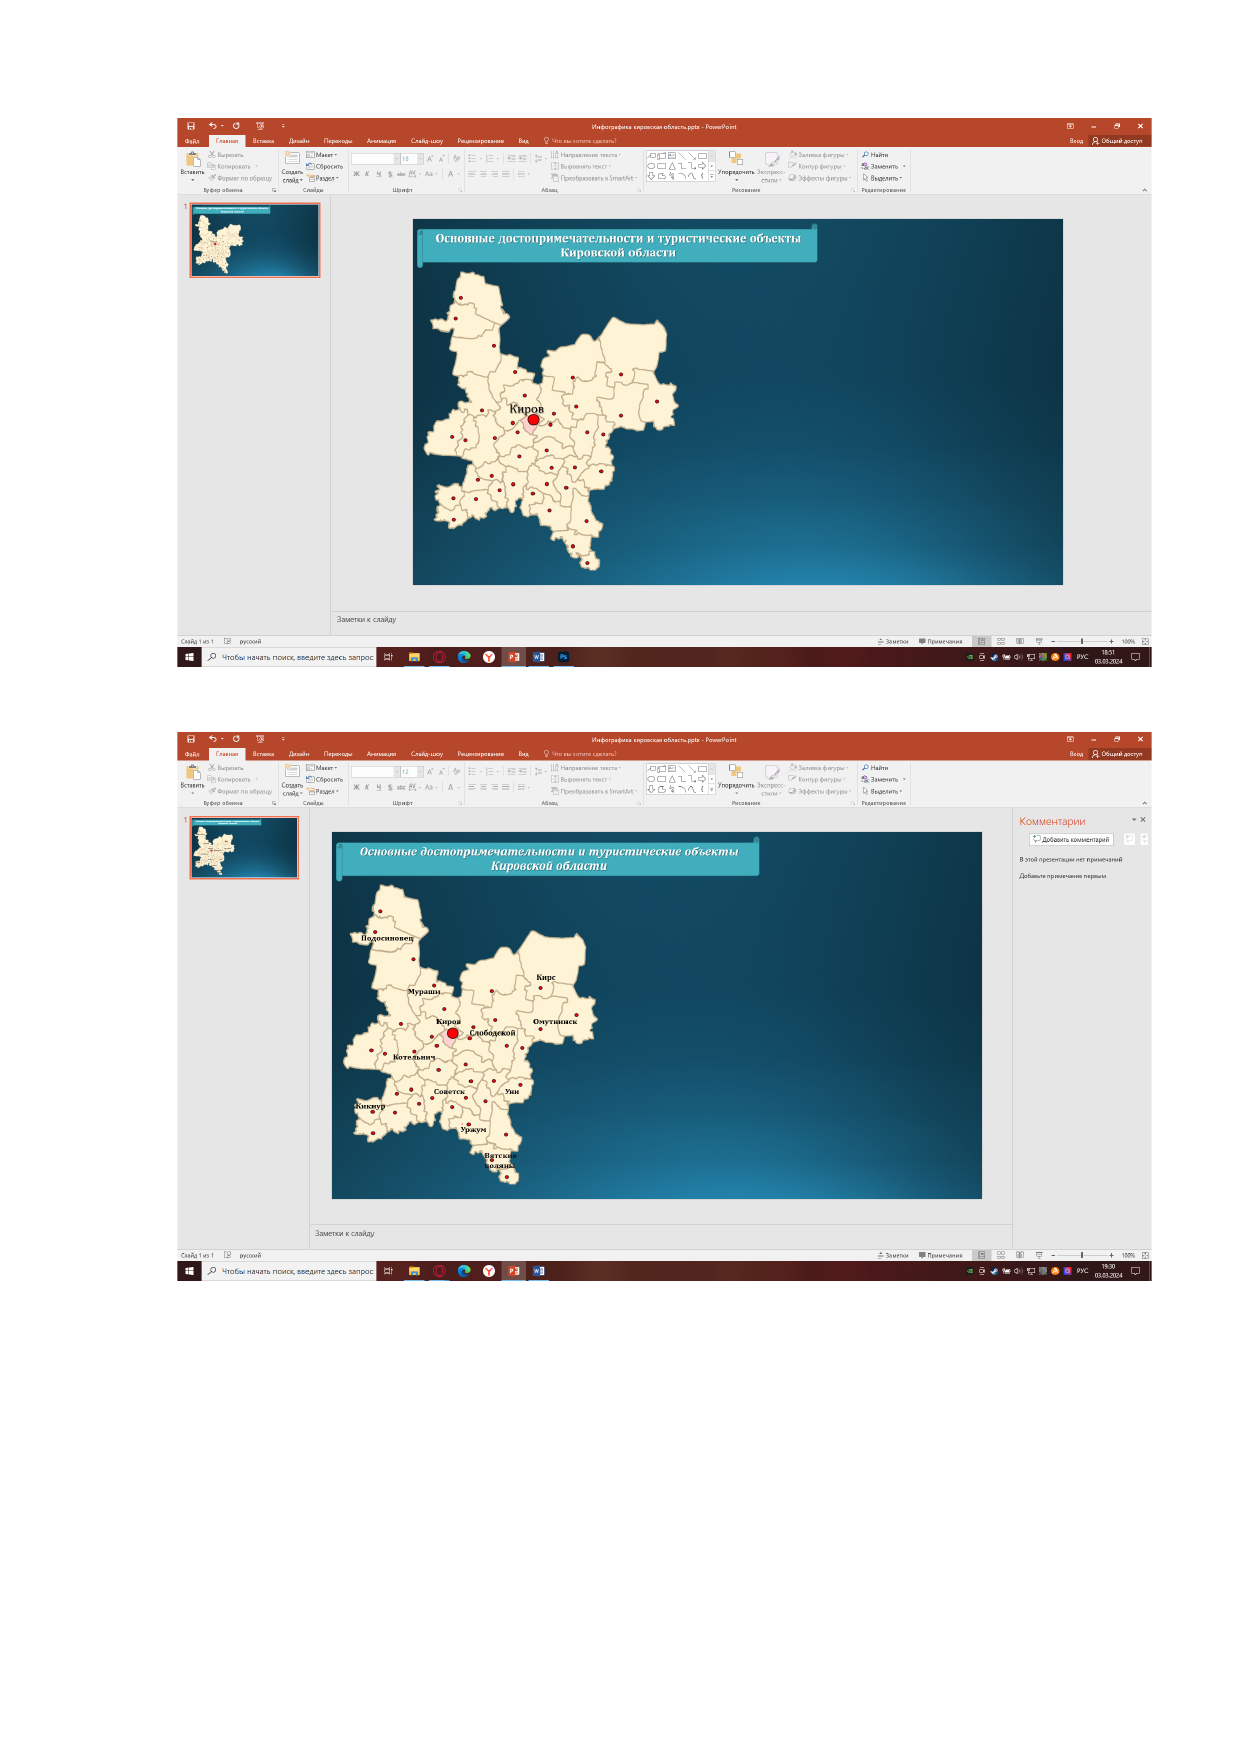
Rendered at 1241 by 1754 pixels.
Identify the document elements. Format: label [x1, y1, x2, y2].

picture [177, 118, 1152, 667]
picture [177, 732, 1152, 1281]
